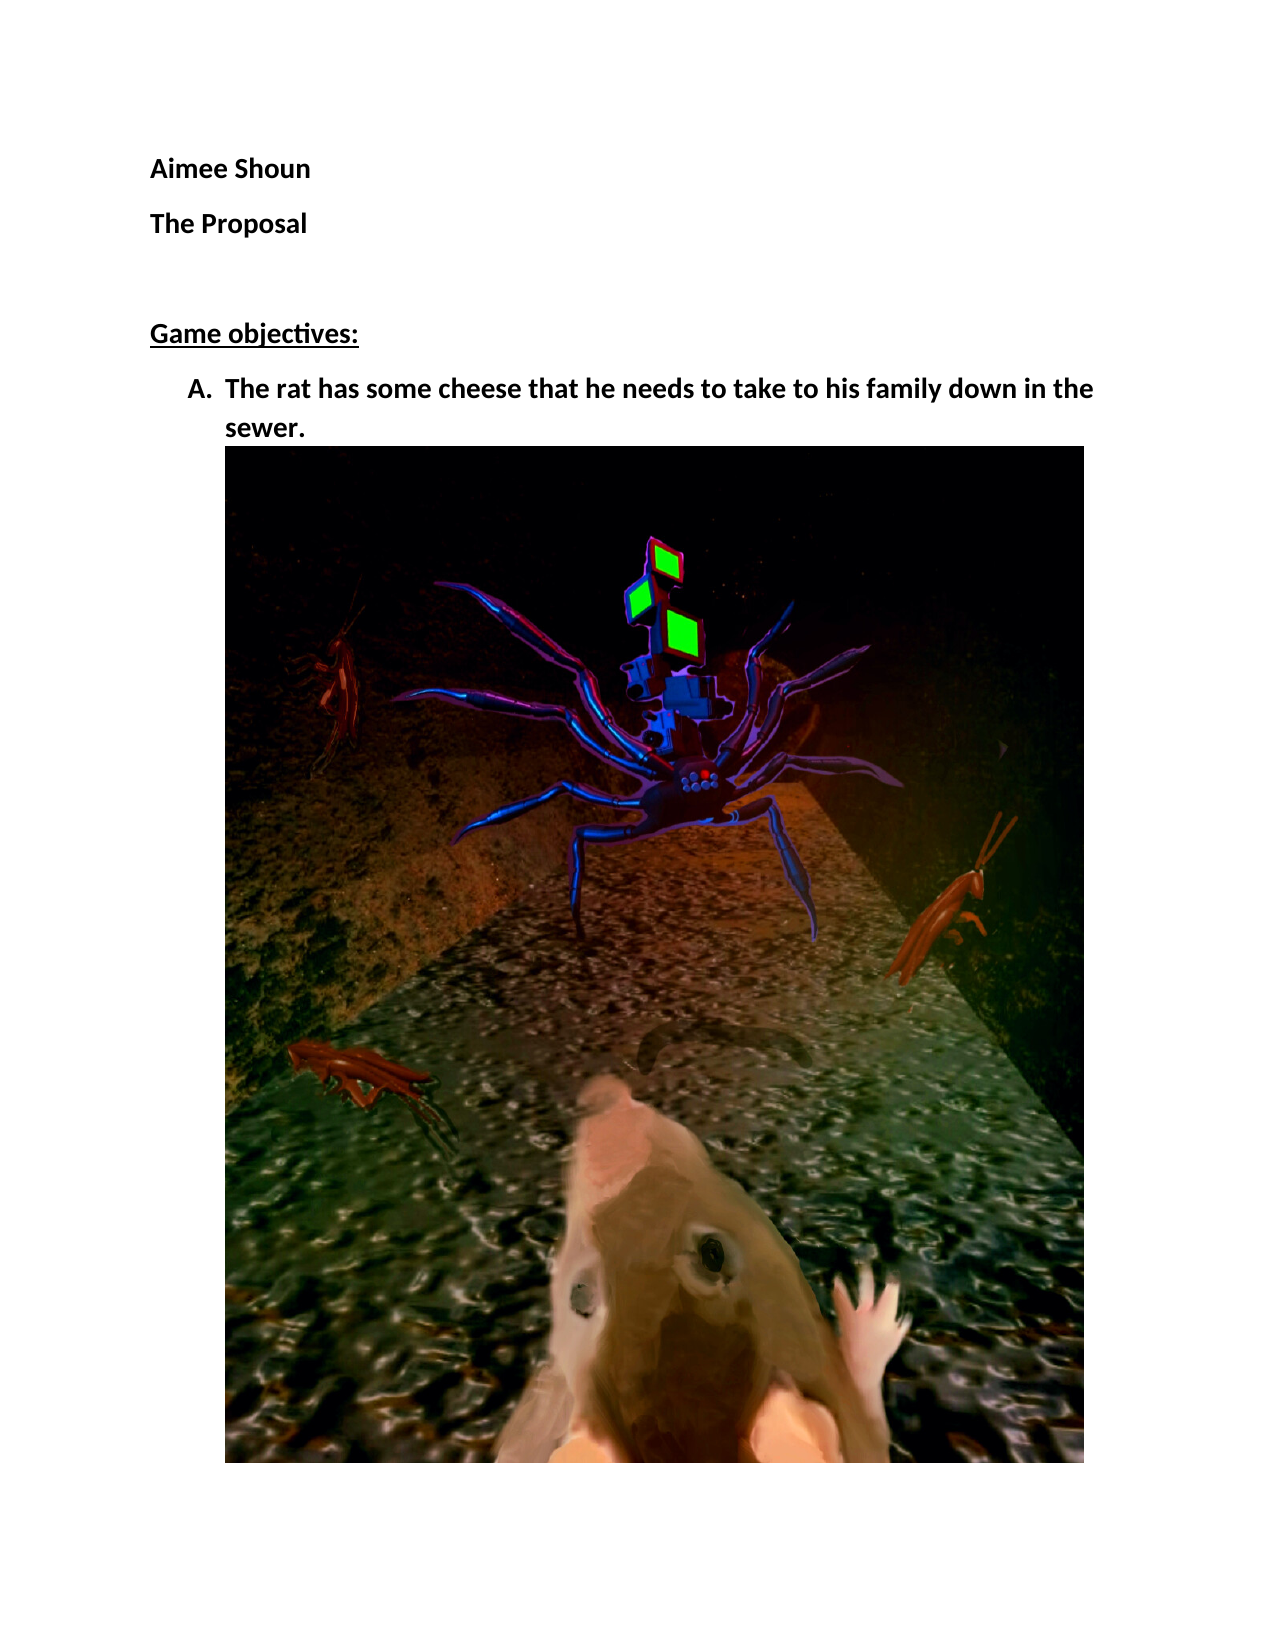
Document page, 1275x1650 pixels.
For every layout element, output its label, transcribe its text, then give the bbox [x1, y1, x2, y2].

picture [225, 446, 1084, 1463]
text Aimee Shoun [150, 150, 1125, 186]
text The Proposal [150, 205, 1125, 241]
text Game objectives: [150, 315, 1125, 351]
